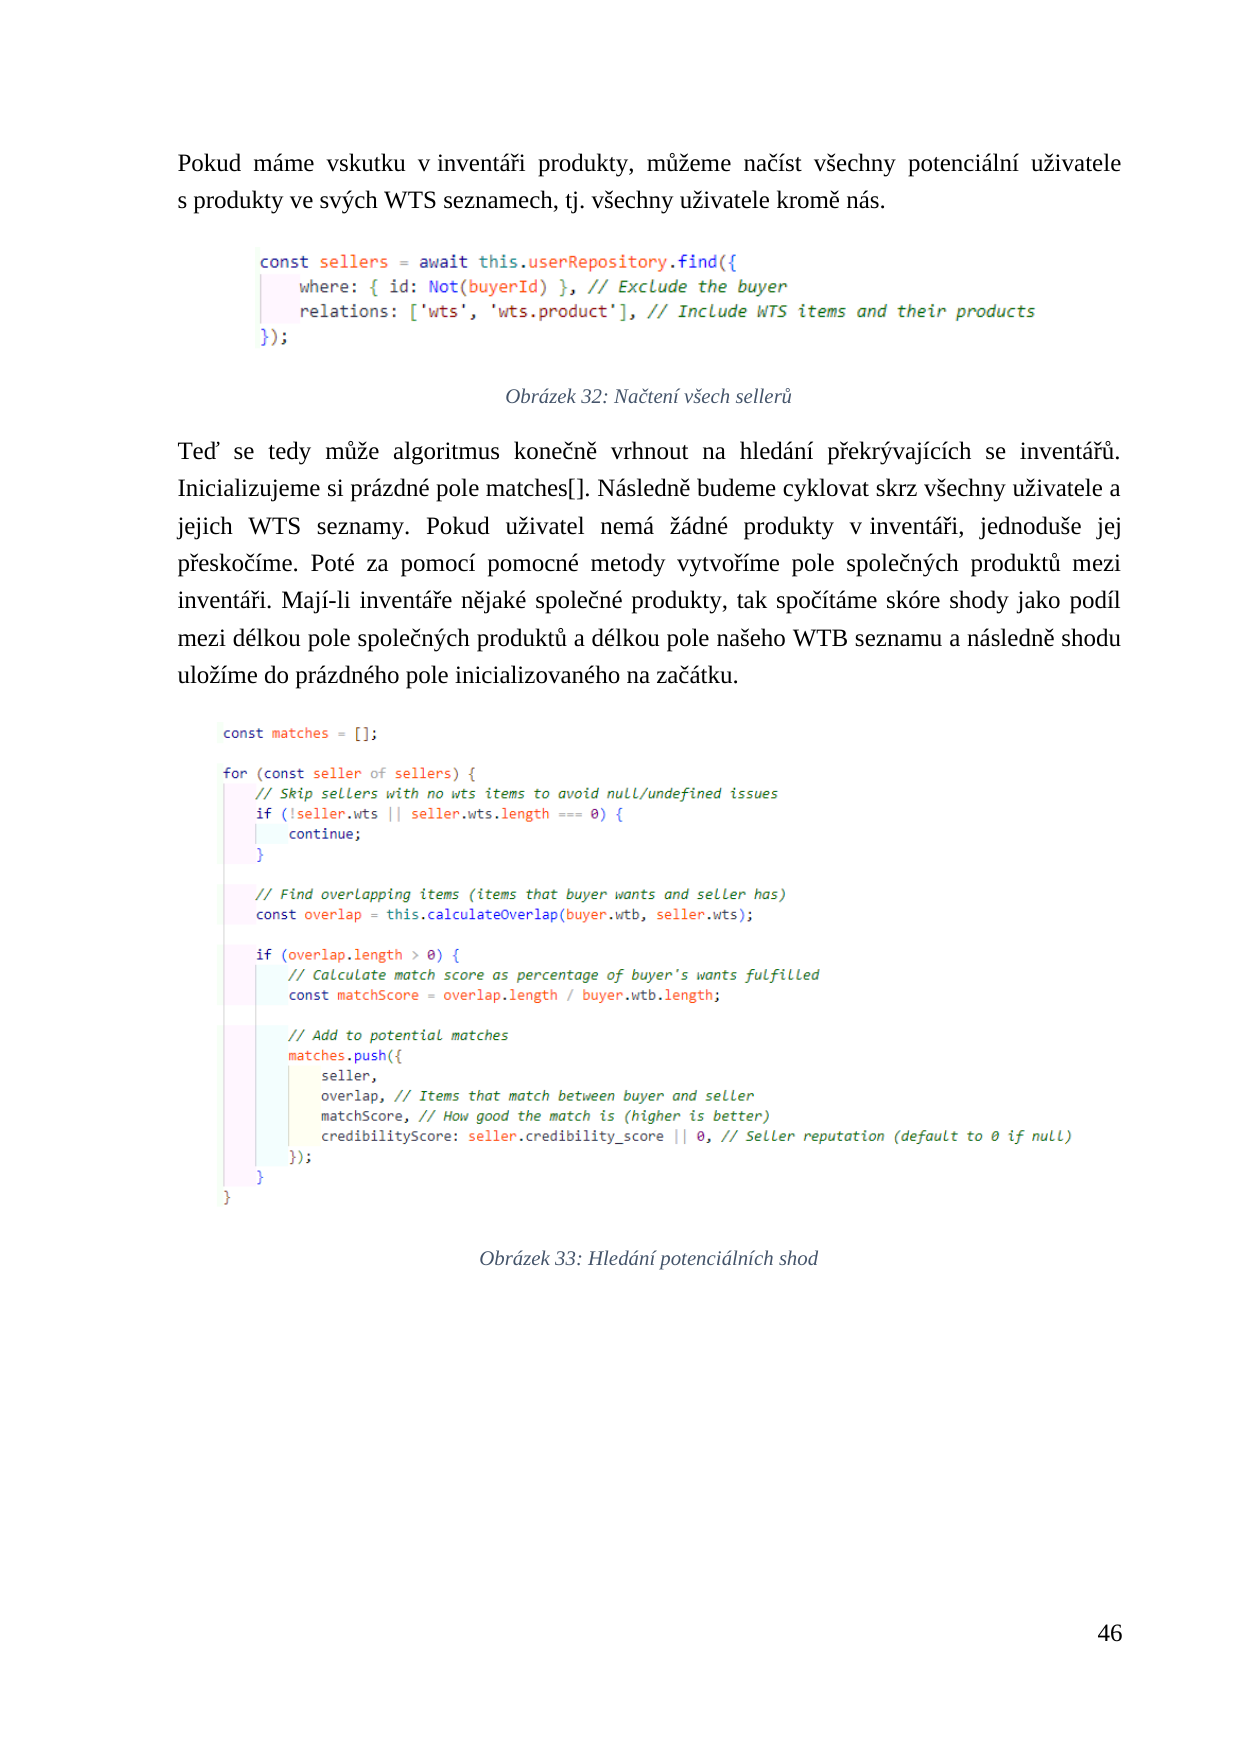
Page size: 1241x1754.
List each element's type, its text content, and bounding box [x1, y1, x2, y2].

text Pokud máme vskutku v inventáři produkty, můžeme načíst všechny potenciální uživatele s produkty ve svých WTS seznamech, tj. všechny uživatele kromě nás. [177, 148, 1122, 214]
picture [216, 722, 1083, 1213]
picture [255, 247, 1045, 351]
text Teď se tedy může algoritmus konečně vrhnout na hledání překrývajících se inventářů. Inicializujeme si prázdné pole matches[]. Následně budeme cyklovat skrz všechny uživatele a jejich WTS seznamy. Pokud uživatel nemá žádné produkty v inventáři, jednoduše jej přeskočíme. Poté za pomocí pomocné metody vytvoříme pole společných produktů mezi inventáři. Mají-li inventáře nějaké společné produkty, tak spočítáme skóre shody jako podíl mezi délkou pole společných produktů a délkou pole našeho WTB seznamu a následně shodu uložíme do prázdného pole inicializovaného na začátku. [177, 436, 1122, 689]
